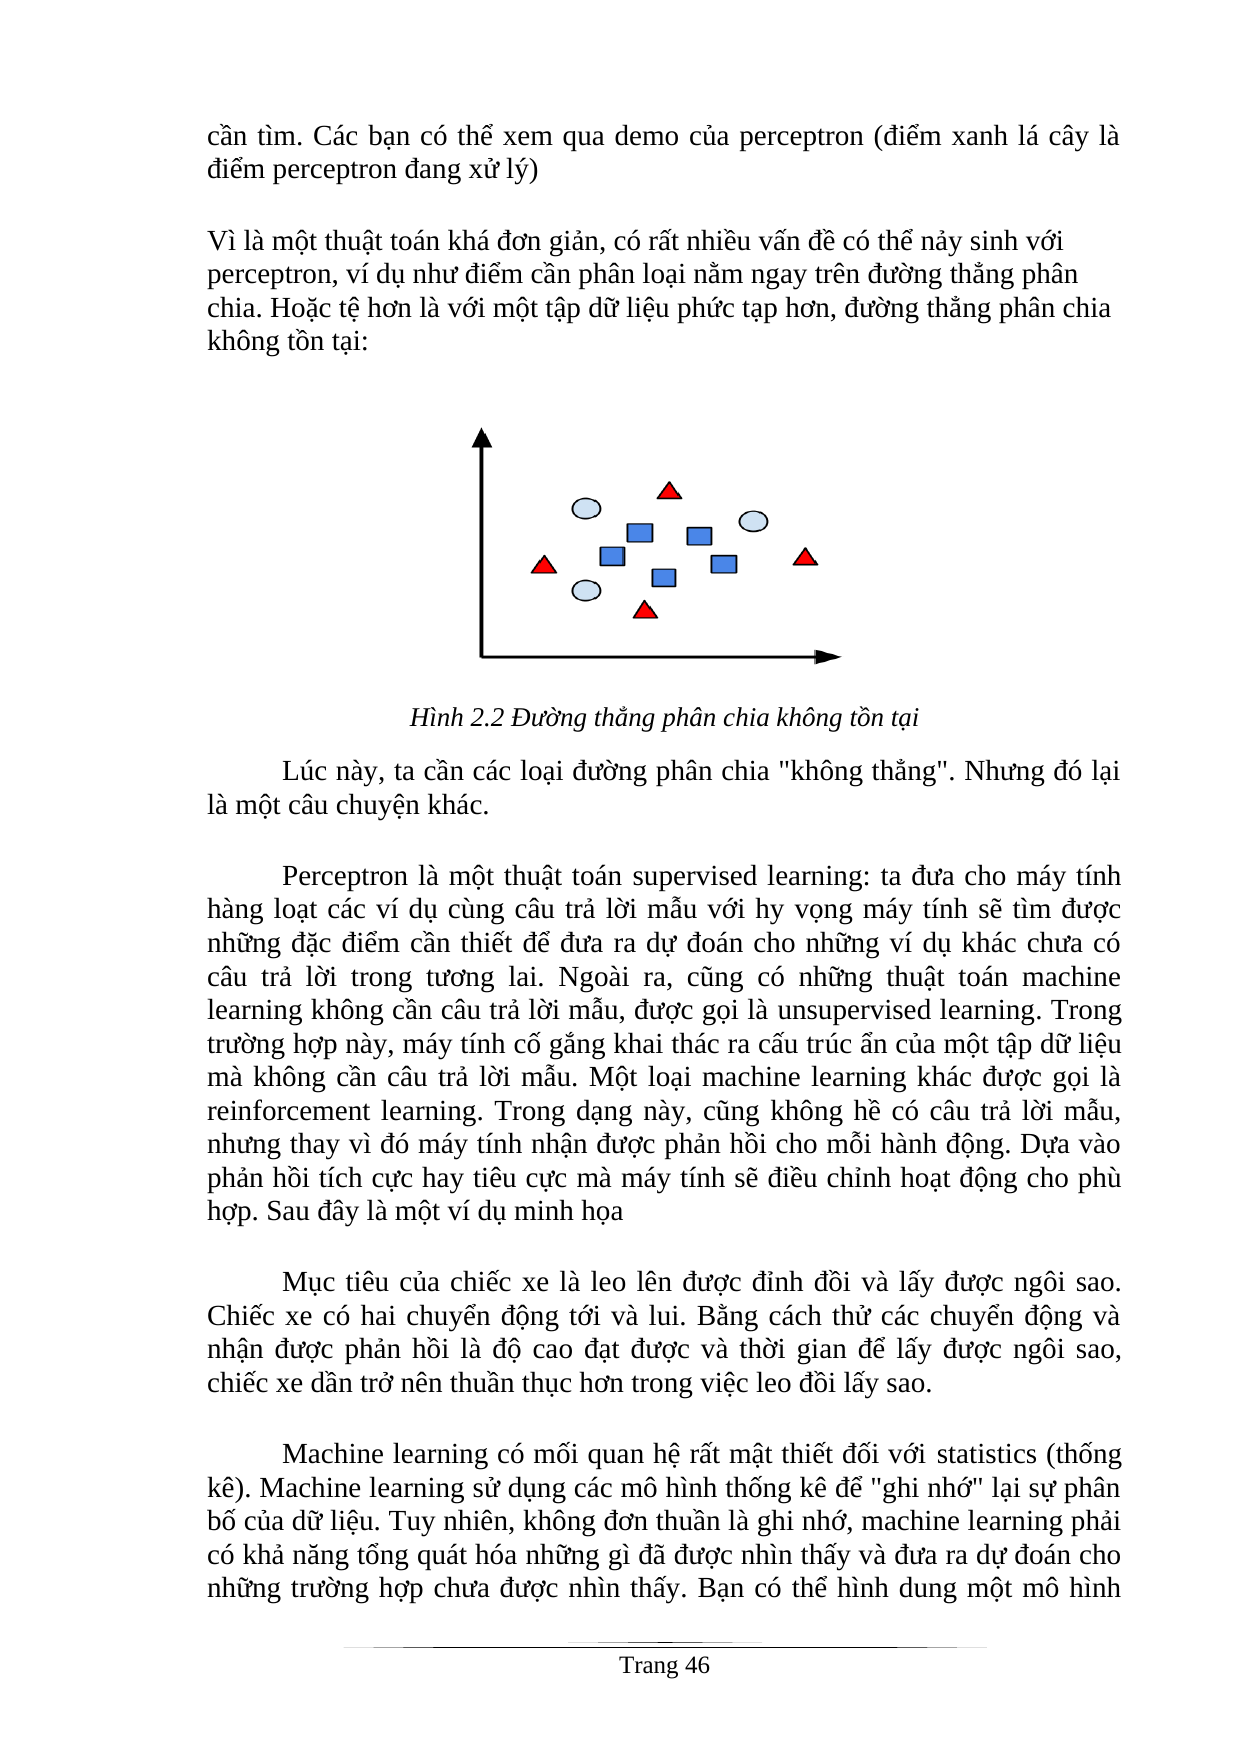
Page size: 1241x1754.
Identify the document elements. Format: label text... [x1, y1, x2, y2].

text Vì là một thuật toán khá đơn giản, có rất nhiều vấn đề có thể nảy sinh với perceptron, ví dụ như điểm cần phân loại nằm ngay trên đường thẳng phân chia. Hoặc tệ hơn là với một tập dữ liệu phức tạp hơn, đường thẳng phân chia không tồn tại: [207, 223, 1122, 357]
picture [431, 394, 898, 702]
text Mục tiêu của chiếc xe là leo lên được đỉnh đồi và lấy được ngôi sao. Chiếc xe có hai chuyển động tới và lui. Bằng cách thử các chuyển động và nhận được phản hồi là độ cao đạt được và thời gian để lấy được ngôi sao, chiếc xe dần trở nên thuần thục hơn trong việc leo đồi lấy sao. [207, 1264, 1122, 1399]
text Hình 2.2 Đường thẳng phân chia không tồn tại [207, 702, 1122, 733]
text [207, 1436, 1122, 1604]
text Lúc này, ta cần các loại đường phân chia "không thẳng". Nhưng đó lại là một câu chuyện khác. [207, 753, 1122, 821]
text Perceptron là một thuật toán supervised learning: ta đưa cho máy tính hàng loạt các ví dụ cùng câu trả lời mẫu với hy vọng máy tính sẽ tìm được những đặc điểm cần thiết để đưa ra dự đoán cho những ví dụ khác chưa có câu trả lời trong tương lai. Ngoài ra, cũng có những thuật toán machine learning không cần câu trả lời mẫu, được gọi là unsupervised learning. Trong trường hợp này, máy tính cố gắng khai thác ra cấu trúc ẩn của một tập dữ liệu mà không cần câu trả lời mẫu. Một loại machine learning khác được gọi là reinforcement learning. Trong dạng này, cũng không hề có câu trả lời mẫu, nhưng thay vì đó máy tính nhận được phản hồi cho mỗi hành động. Dựa vào phản hồi tích cực hay tiêu cực mà máy tính sẽ điều chỉnh hoạt động cho phù hợp. Sau đây là một ví dụ minh họa [207, 858, 1122, 1227]
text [207, 118, 1122, 185]
